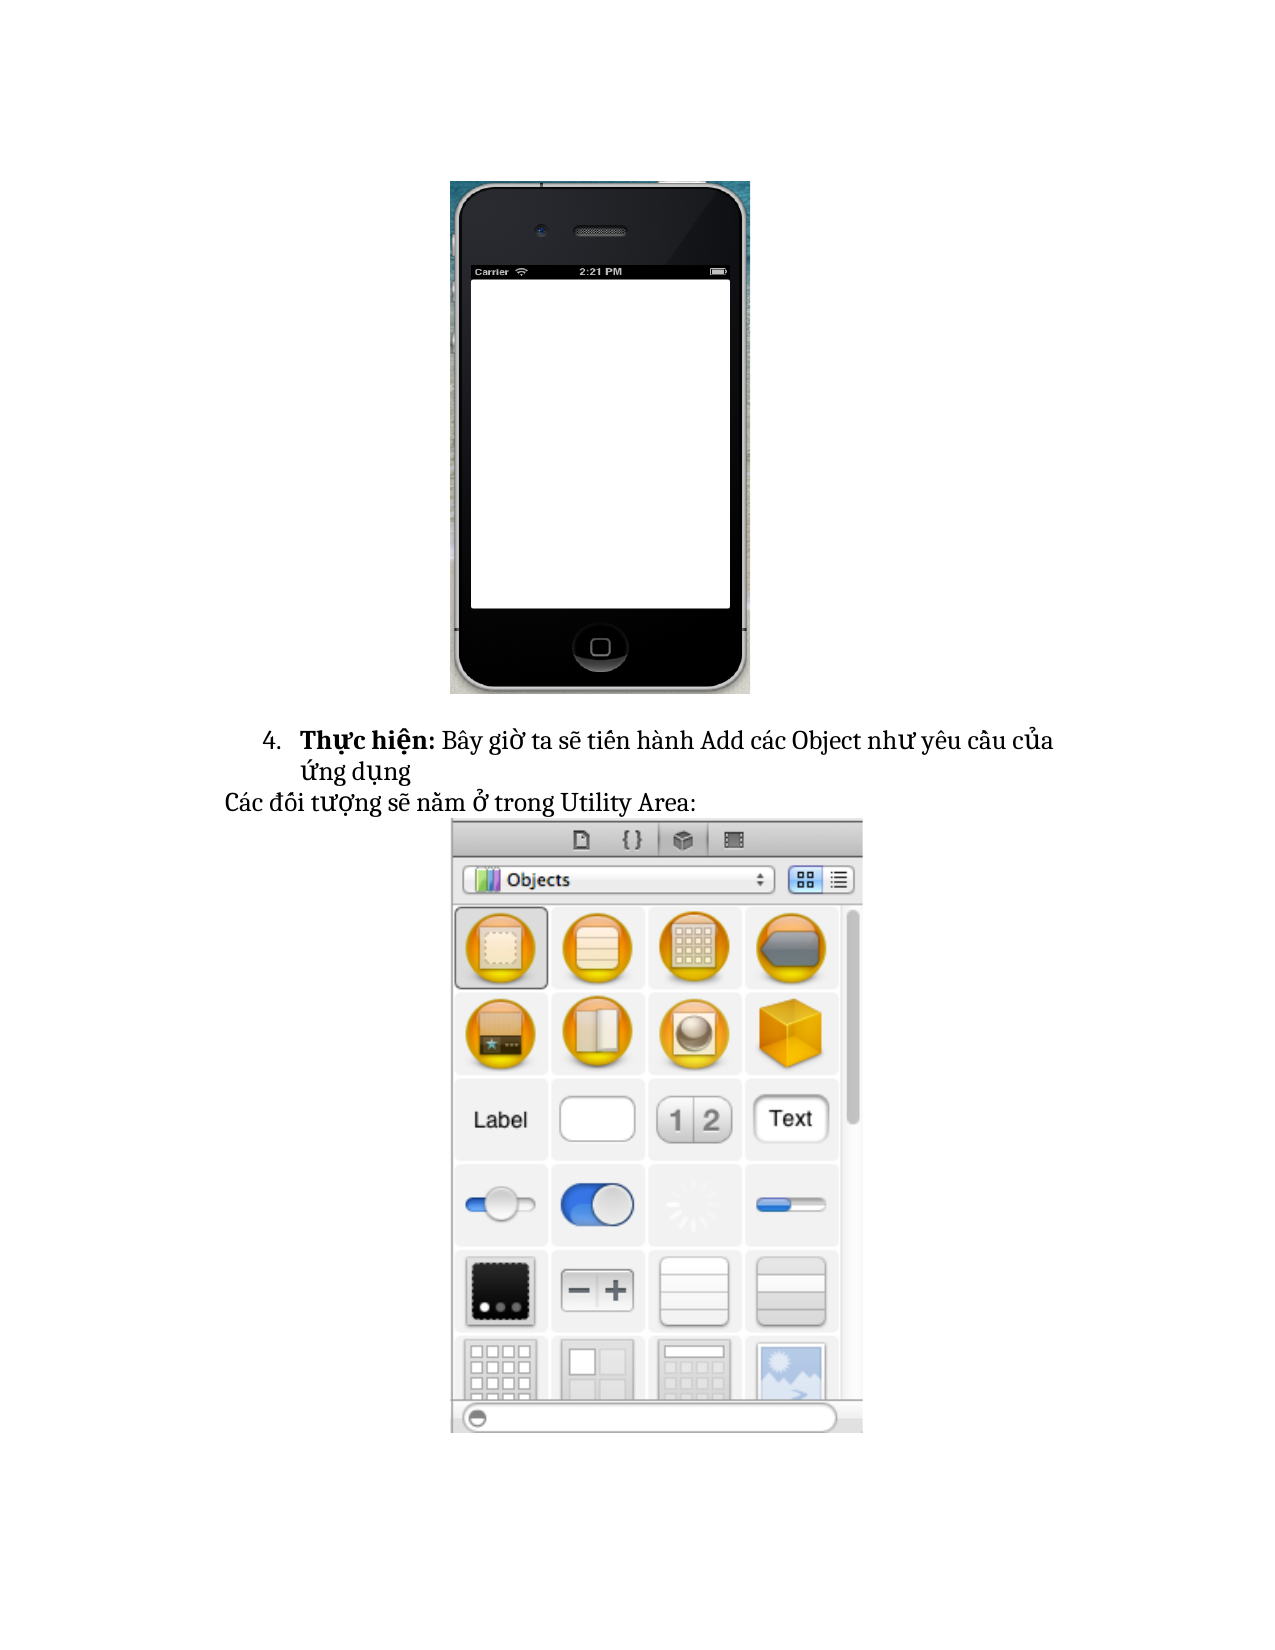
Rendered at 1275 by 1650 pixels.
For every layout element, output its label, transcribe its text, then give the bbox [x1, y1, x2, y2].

picture [450, 181, 750, 694]
picture [450, 818, 863, 1433]
list Thực hiện: Bây giờ ta sẽ tiến hành Add các Object như yêu cầu của ứng dụng [262, 725, 1087, 787]
text Các đối tượng sẽ nằm ở trong Utility Area: [225, 787, 1087, 818]
